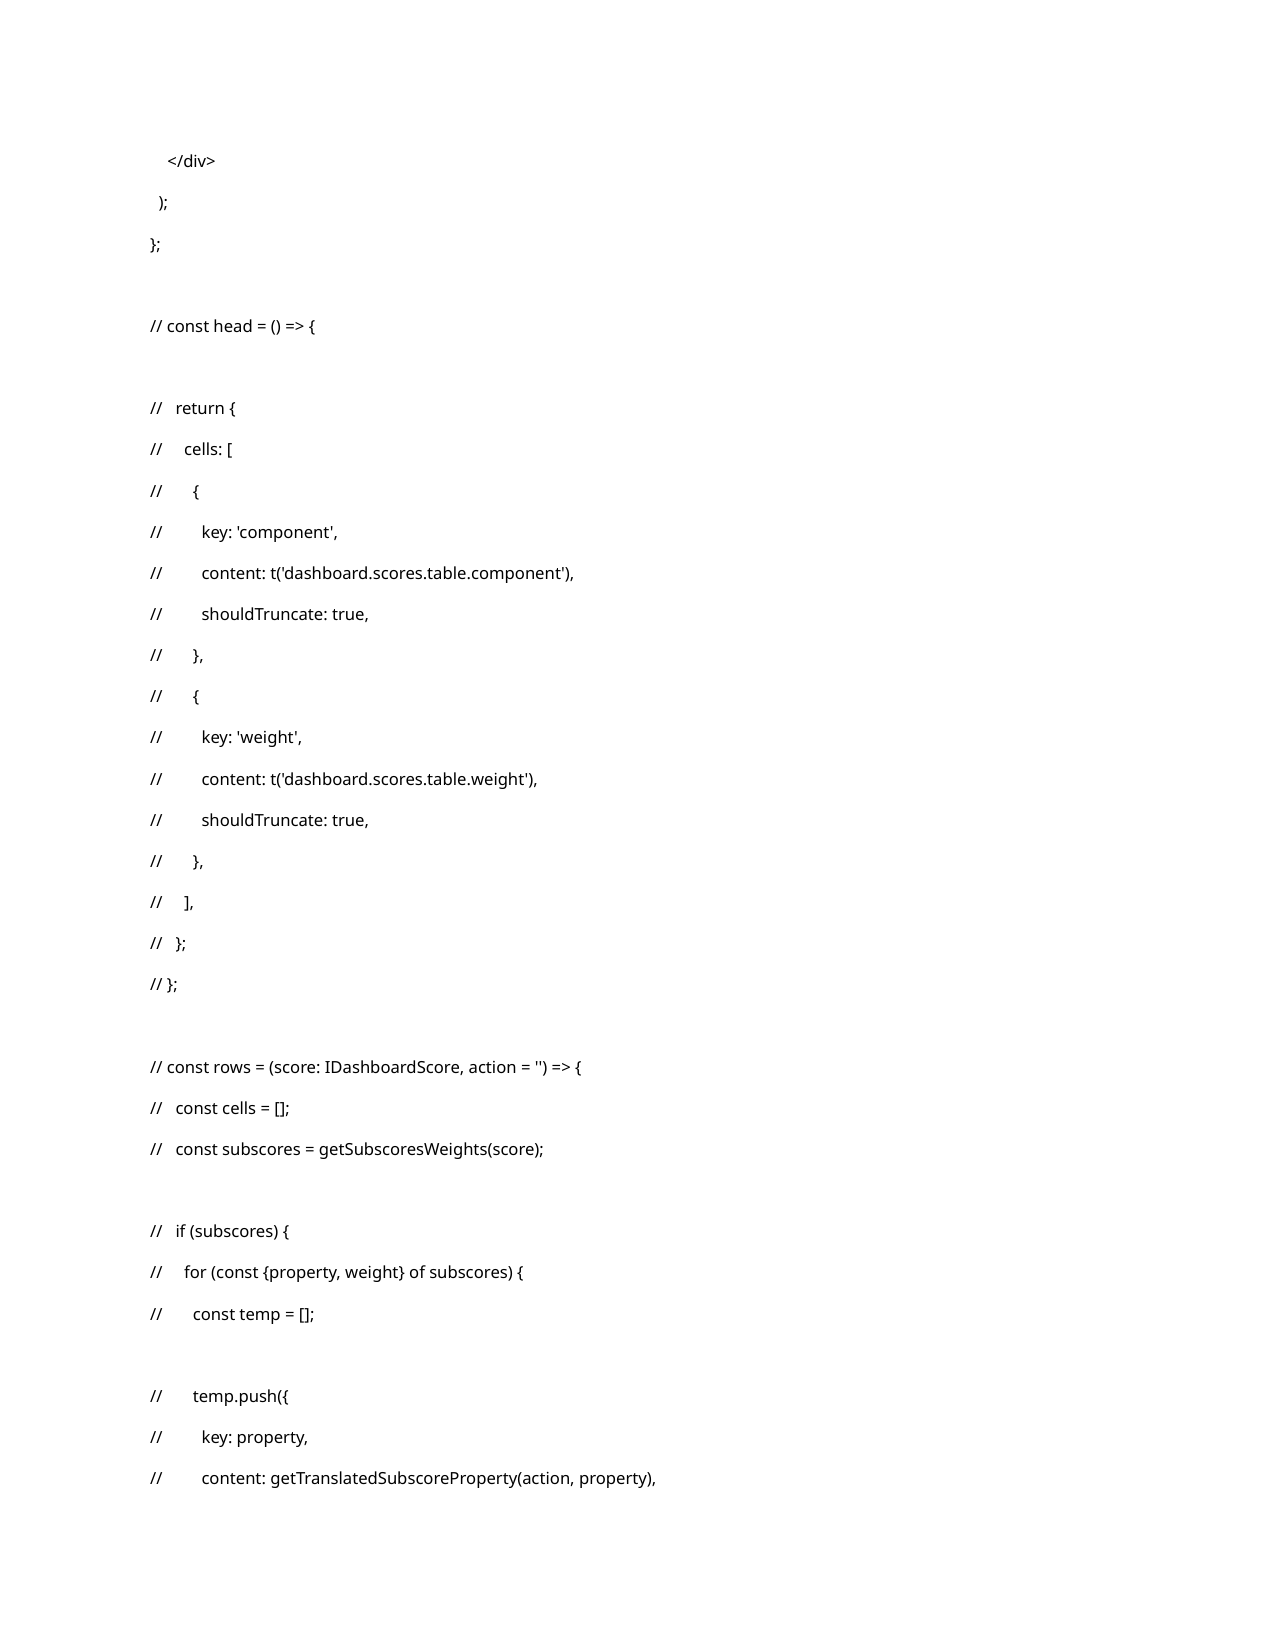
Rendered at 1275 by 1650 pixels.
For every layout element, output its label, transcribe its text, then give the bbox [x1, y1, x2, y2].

text // cells: [ [150, 438, 1125, 461]
text // for (const {property, weight} of subscores) { [150, 1261, 1125, 1284]
text // shouldTruncate: true, [150, 603, 1125, 625]
text // key: property, [150, 1426, 1125, 1448]
text // const head = () => { [150, 314, 1125, 337]
text // temp.push({ [150, 1384, 1125, 1407]
text // content: getTranslatedSubscoreProperty(action, property), [150, 1467, 1125, 1489]
text // }; [150, 932, 1125, 954]
text // const cells = []; [150, 1096, 1125, 1119]
text // if (subscores) { [150, 1220, 1125, 1242]
text // }, [150, 849, 1125, 872]
text // content: t('dashboard.scores.table.weight'), [150, 767, 1125, 790]
text // const subscores = getSubscoresWeights(score); [150, 1137, 1125, 1160]
text // const rows = (score: IDashboardScore, action = '') => { [150, 1055, 1125, 1078]
text // { [150, 685, 1125, 708]
text </div> [150, 150, 1125, 173]
text // return { [150, 397, 1125, 419]
text ); [150, 191, 1125, 214]
text // const temp = []; [150, 1302, 1125, 1325]
text // }; [150, 973, 1125, 996]
text // key: 'weight', [150, 726, 1125, 749]
text // }, [150, 644, 1125, 666]
text }; [150, 232, 1125, 255]
text // ], [150, 891, 1125, 913]
text // key: 'component', [150, 520, 1125, 543]
text // content: t('dashboard.scores.table.component'), [150, 561, 1125, 584]
text // { [150, 479, 1125, 502]
text // shouldTruncate: true, [150, 808, 1125, 831]
